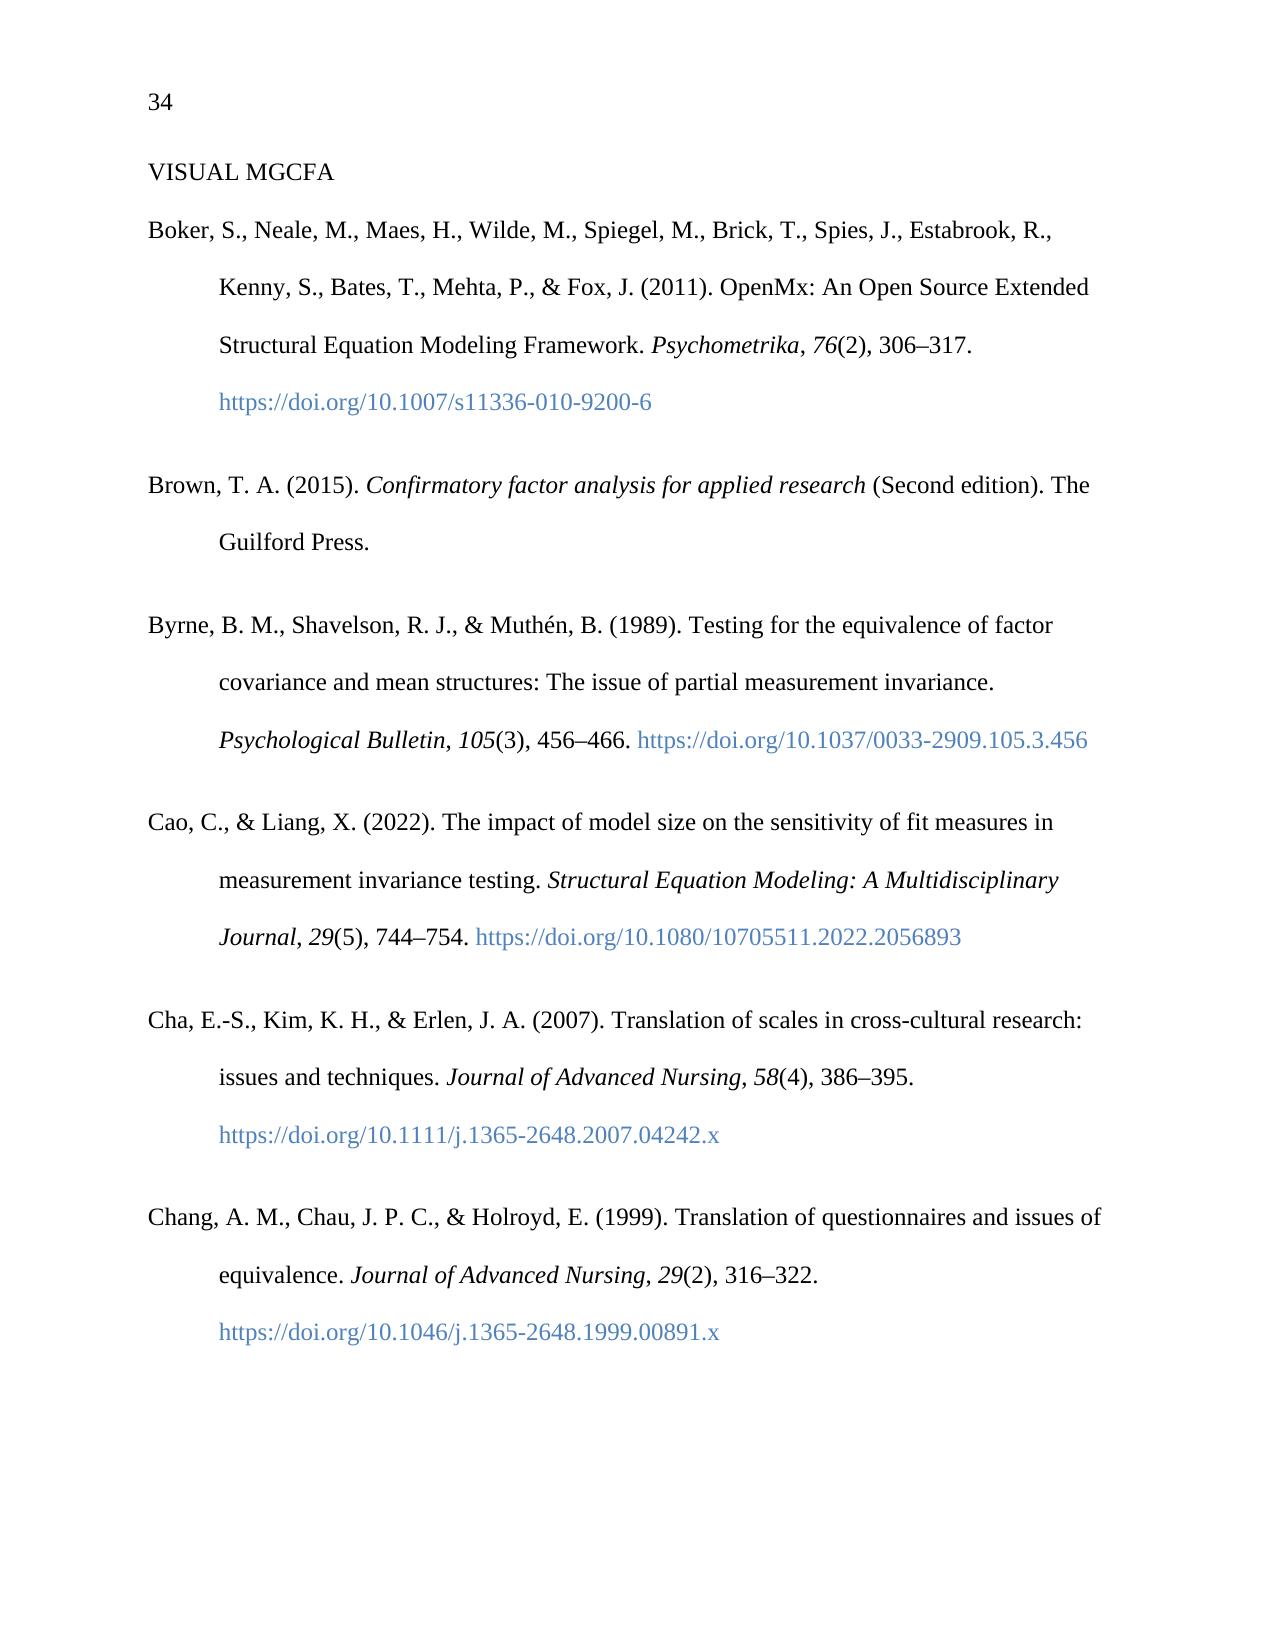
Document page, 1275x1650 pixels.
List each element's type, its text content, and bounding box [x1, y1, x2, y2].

text Chang, A. M., Chau, J. P. C., & Holroyd, E. (1999). Translation of questionnaires and issues of equivalence. Journal of Advanced Nursing, 29(2), 316–322. https://doi.org/10.1046/j.1365-2648.1999.00891.x [148, 1202, 1127, 1346]
text Byrne, B. M., Shavelson, R. J., & Muthén, B. (1989). Testing for the equivalence of factor covariance and mean structures: The issue of partial measurement invariance. Psychological Bulletin, 105(3), 456–466. https://doi.org/10.1037/0033-2909.105.3.456 [148, 610, 1127, 754]
text Cha, E.-S., Kim, K. H., & Erlen, J. A. (2007). Translation of scales in cross-cultural research: issues and techniques. Journal of Advanced Nursing, 58(4), 386–395. https://doi.org/10.1111/j.1365-2648.2007.04242.x [148, 1005, 1127, 1149]
text Cao, C., & Liang, X. (2022). The impact of model size on the sensitivity of fit measures in measurement invariance testing. Structural Equation Modeling: A Multidisciplinary Journal, 29(5), 744–754. https://doi.org/10.1080/10705511.2022.2056893 [148, 807, 1127, 951]
text Brown, T. A. (2015). Confirmatory factor analysis for applied research (Second edition). The Guilford Press. [148, 470, 1127, 556]
text Boker, S., Neale, M., Maes, H., Wilde, M., Spiegel, M., Brick, T., Spies, J., Estabrook, R., Kenny, S., Bates, T., Mehta, P., & Fox, J. (2011). OpenMx: An Open Source Extended Structural Equation Modeling Framework. Psychometrika, 76(2), 306–317. https://doi.org/10.1007/s11336-010-9200-6 [148, 215, 1127, 416]
